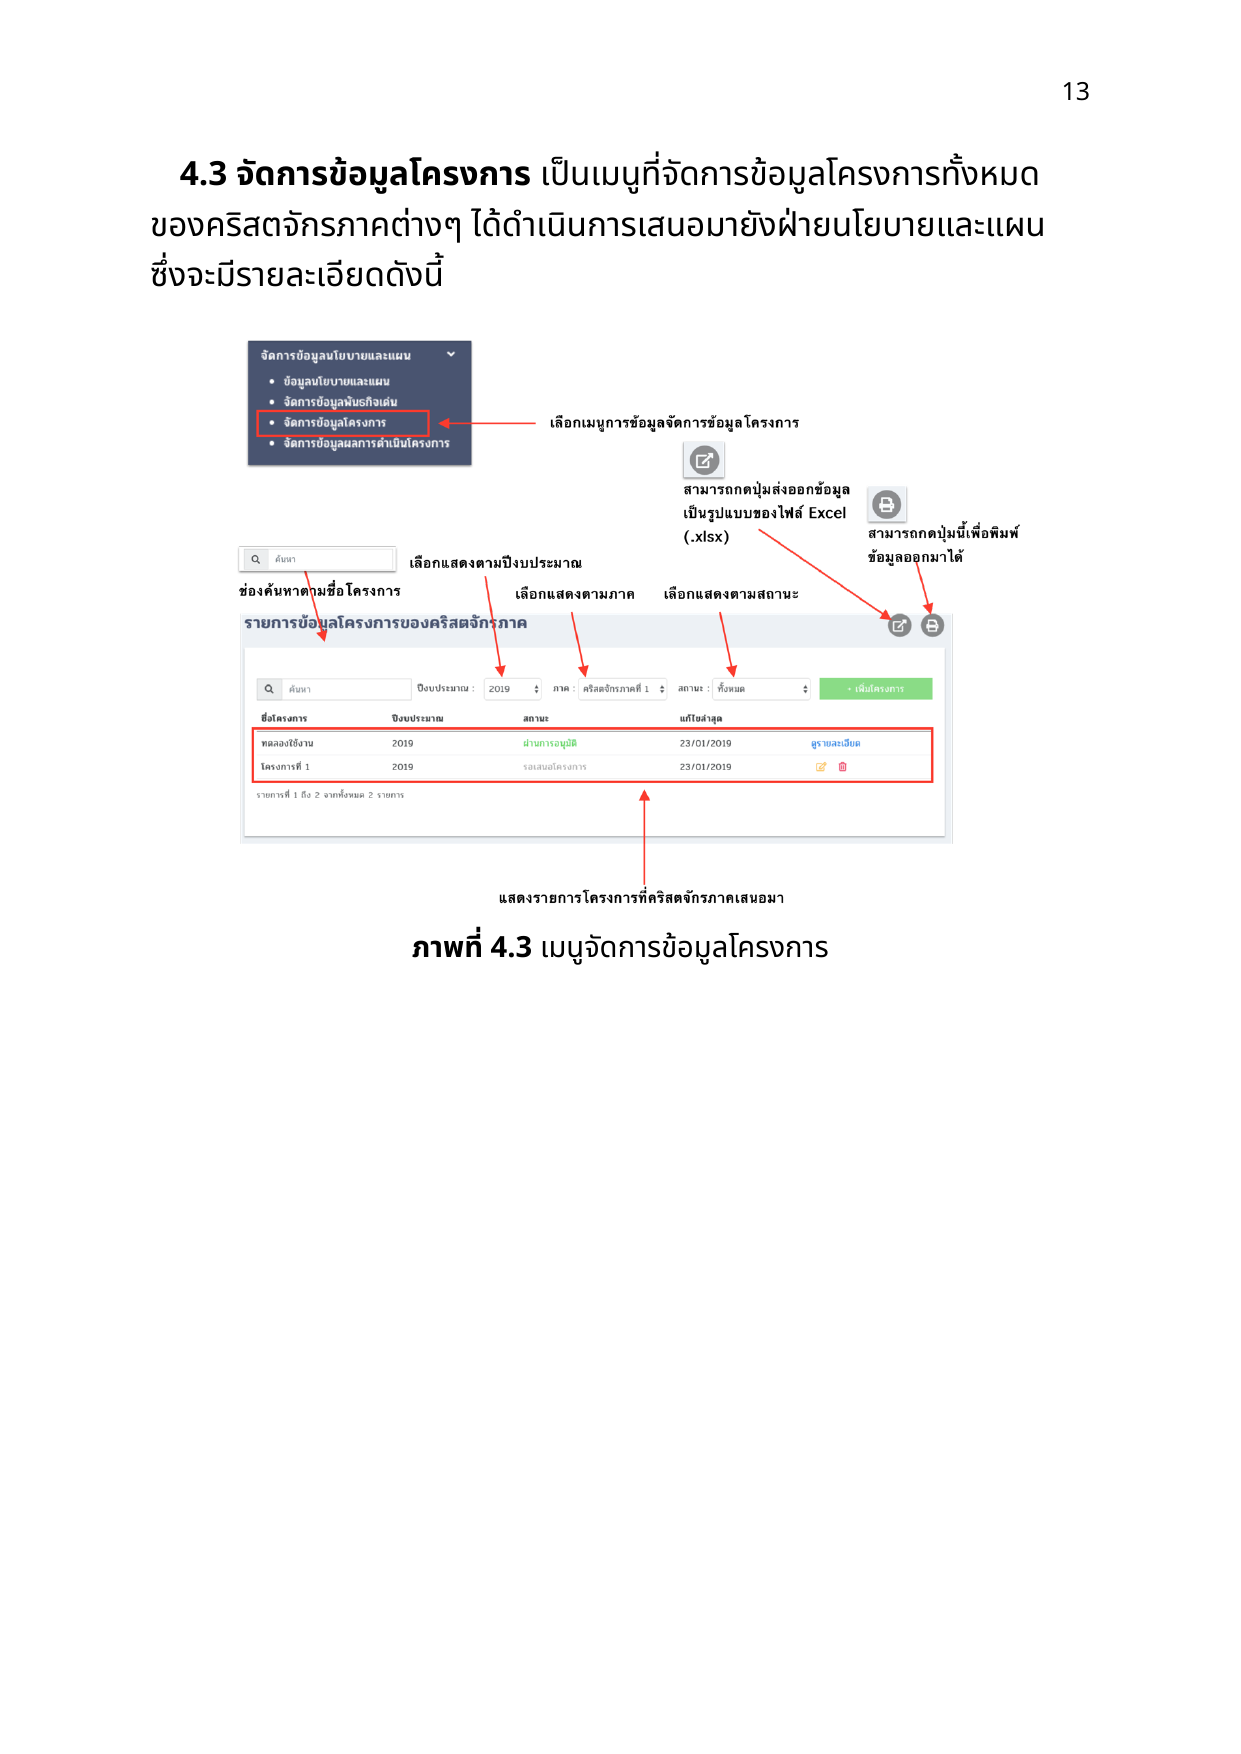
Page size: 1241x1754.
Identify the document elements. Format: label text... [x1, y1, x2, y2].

picture [192, 301, 1049, 927]
text 4.3 จัดการข้อมูลโครงการ เป็นเมนูที่จัดการข้อมูลโครงการทั้งหมดของคริสตจักรภาคต่างๆ ได้ดำเนินการเสนอมายังฝ่ายนโยบายและแผน ซึ่งจะมีรายละเอียดดังนี้ [150, 150, 1090, 301]
text ภาพที่ 4.3 เมนูจัดการข้อมูลโครงการ [150, 927, 1090, 971]
